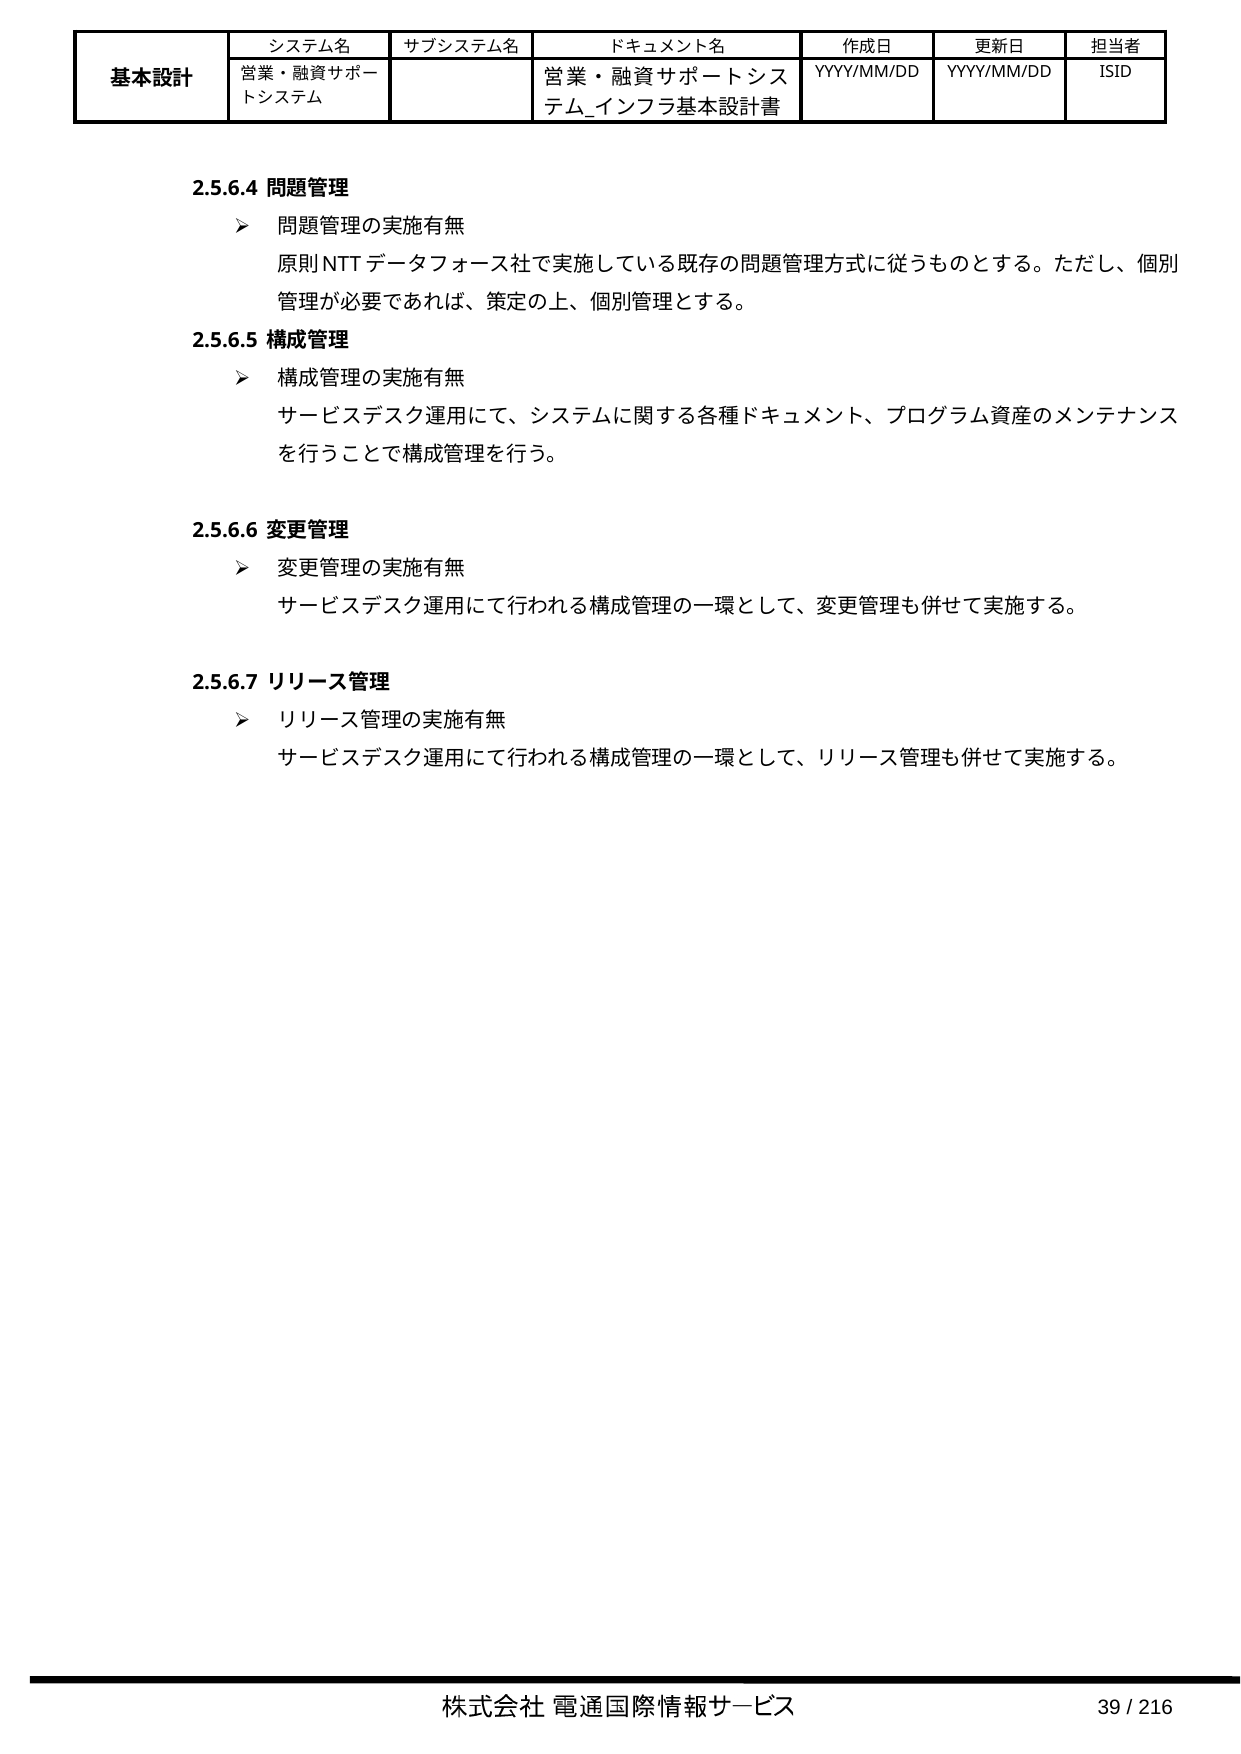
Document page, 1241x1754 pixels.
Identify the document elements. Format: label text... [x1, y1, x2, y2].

subtitle リリース管理 [192, 661, 1181, 699]
list 問題管理の実施有無 [234, 205, 1181, 243]
list 原則 NTTデータフォース社で実施している既存の問題管理方式に従うものとする。ただし、個別管理が必要であれば、策定の上、個別管理とする。 [278, 243, 1181, 319]
list 構成管理の実施有無 [234, 357, 1181, 395]
subtitle 構成管理 [192, 319, 1181, 357]
list サービスデスク運用にて、システムに関する各種ドキュメント、プログラム資産のメンテナンスを行うことで構成管理を行う。 [278, 395, 1181, 471]
list サービスデスク運用にて行われる構成管理の一環として、リリース管理も併せて実施する。 [278, 737, 1181, 776]
list サービスデスク運用にて行われる構成管理の一環として、変更管理も併せて実施する。 [278, 585, 1181, 623]
list 変更管理の実施有無 [234, 547, 1181, 585]
subtitle 問題管理 [192, 167, 1181, 205]
subtitle 変更管理 [192, 509, 1181, 547]
picture [442, 1694, 794, 1718]
list リリース管理の実施有無 [234, 699, 1181, 737]
